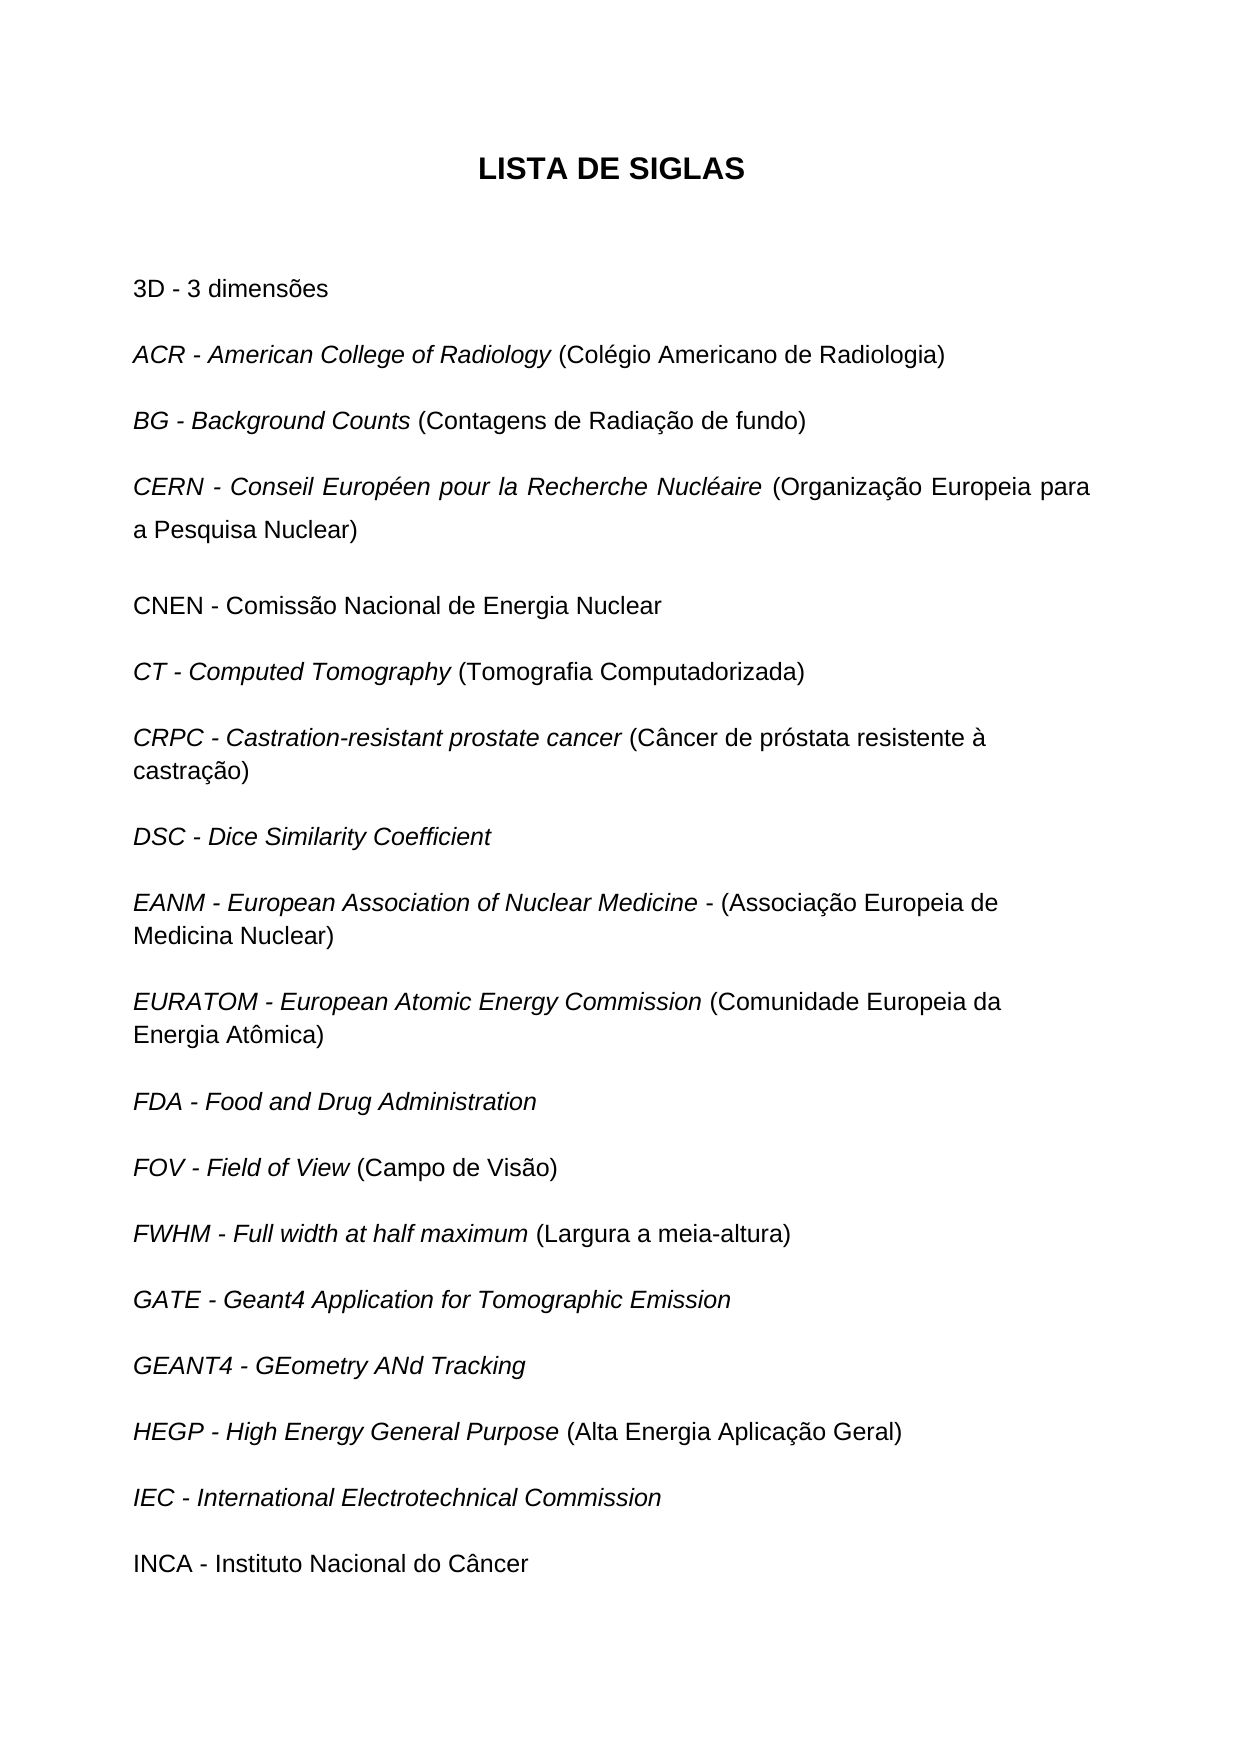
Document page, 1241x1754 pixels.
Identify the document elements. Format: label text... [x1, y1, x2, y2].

text FWHM - Full width at half maximum (Largura a meia-altura) [133, 1218, 1090, 1247]
text CNEN - Comissão Nacional de Energia Nuclear [133, 591, 1090, 620]
text IEC - International Electrotechnical Commission [133, 1483, 1090, 1511]
text CERN - Conseil Européen pour la Recherche Nucléaire (Organização Europeia para a Pesquisa Nuclear) [133, 501, 1090, 544]
text BG - Background Counts (Contagens de Radiação de fundo) [133, 406, 1090, 434]
text DSC - Dice Similarity Coefficient [133, 822, 1090, 851]
text 3D - 3 dimensões [133, 274, 1090, 302]
text CRPC - Castration-resistant prostate cancer (Câncer de próstata resistente à castração) [133, 723, 1090, 785]
text LISTA DE SIGLAS [133, 150, 1090, 186]
text EANM - European Association of Nuclear Medicine - (Associação Europeia de Medicina Nuclear) [133, 888, 1090, 950]
text GEANT4 - GEometry ANd Tracking [133, 1351, 1090, 1379]
text EURATOM - European Atomic Energy Commission (Comunidade Europeia da Energia Atômica) [133, 987, 1090, 1049]
text ACR - American College of Radiology (Colégio Americano de Radiologia) [133, 340, 1090, 368]
text GATE - Geant4 Application for Tomographic Emission [133, 1284, 1090, 1313]
text HEGP - High Energy General Purpose (Alta Energia Aplicação Geral) [133, 1417, 1090, 1445]
text FDA - Food and Drug Administration [133, 1086, 1090, 1115]
text CT - Computed Tomography (Tomografia Computadorizada) [133, 657, 1090, 686]
text FOV - Field of View (Campo de Visão) [133, 1152, 1090, 1181]
text INCA - Instituto Nacional do Câncer [133, 1549, 1090, 1577]
